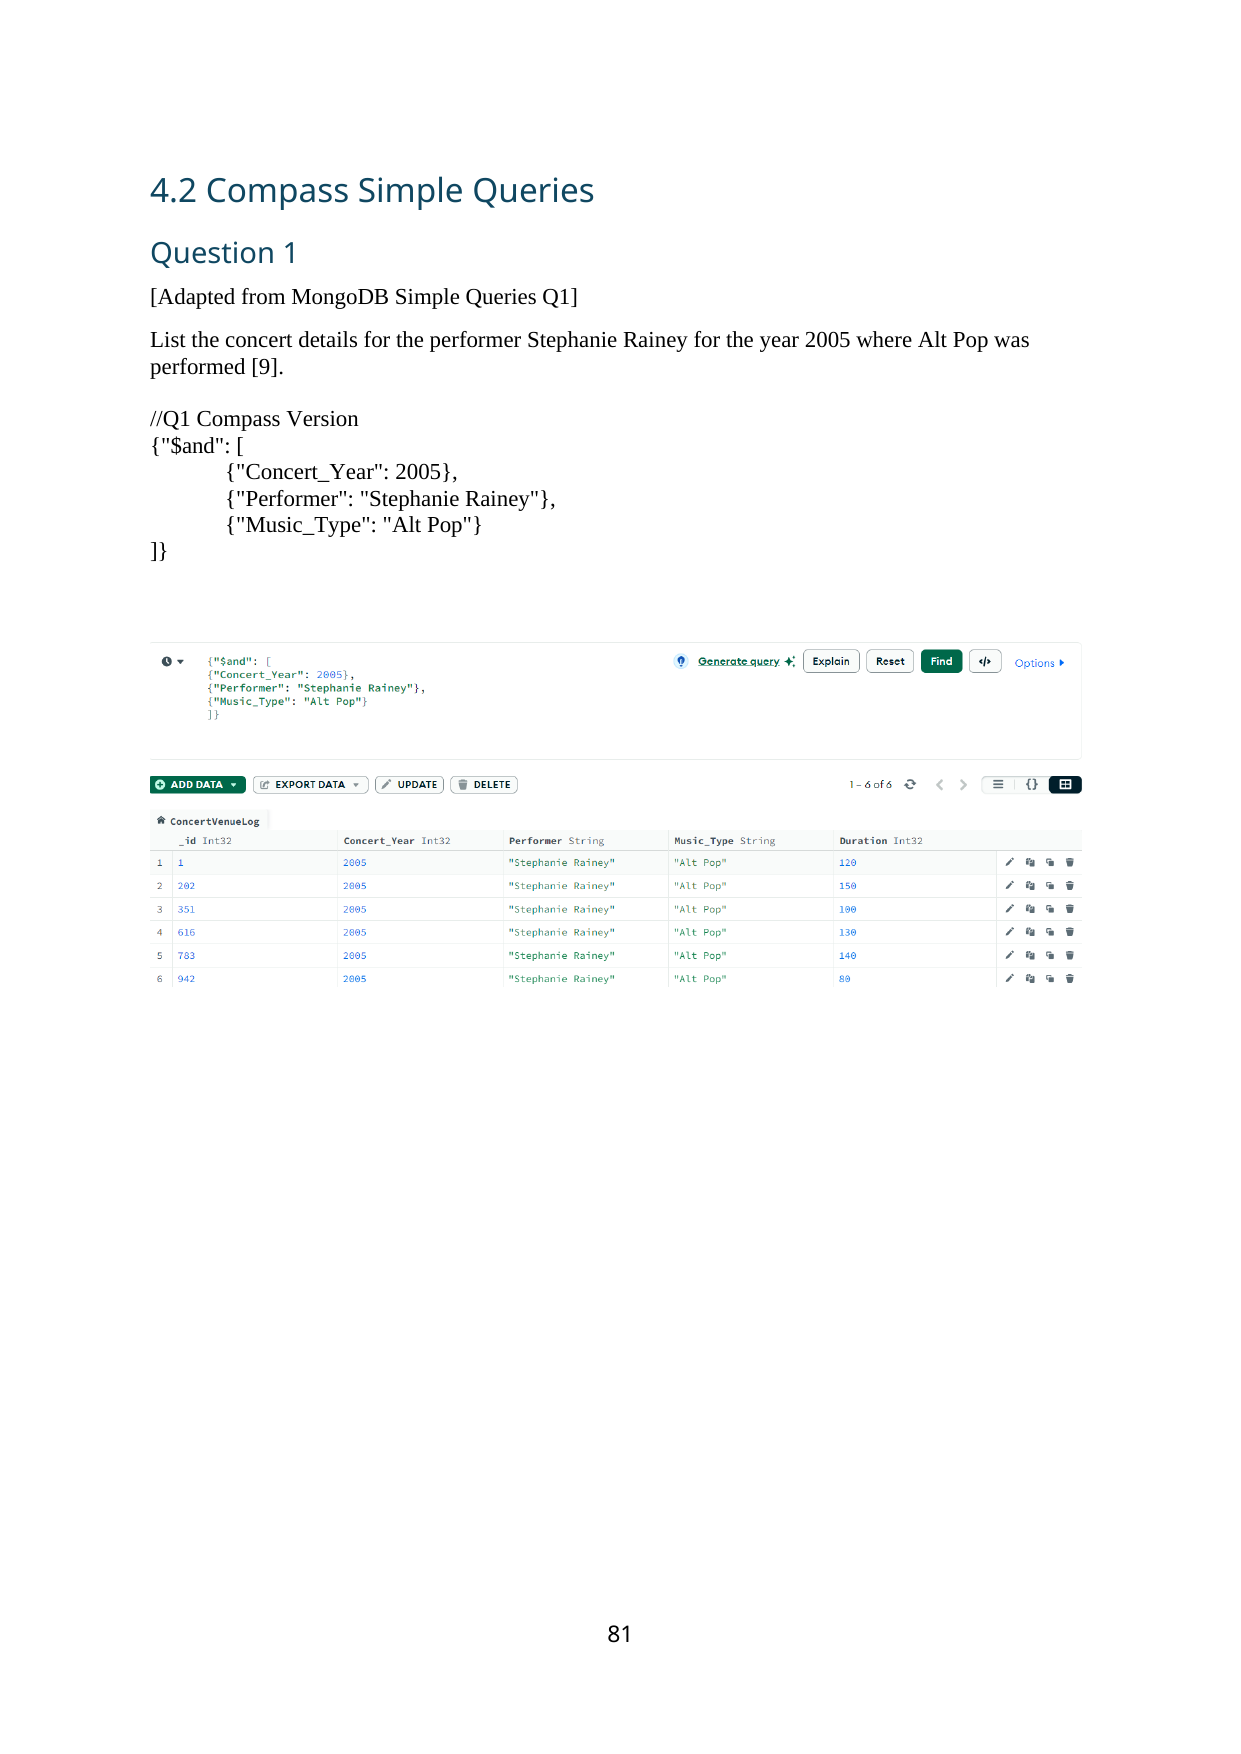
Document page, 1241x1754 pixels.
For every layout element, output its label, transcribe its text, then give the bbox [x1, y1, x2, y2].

text [Adapted from MongoDB Simple Queries Q1] [150, 283, 1090, 310]
subtitle Question 1 [150, 232, 1090, 272]
text {"Music_Type": "Alt Pop"} [225, 511, 1090, 537]
text {"Concert_Year": 2005}, [225, 458, 1090, 484]
text List the concert details for the performer Stephanie Rainey for the year 2005 where Alt Pop was performed [9]. [150, 326, 1090, 379]
text {"Performer": "Stephanie Rainey"}, [225, 484, 1090, 511]
text //Q1 Compass Version [150, 406, 1090, 432]
subtitle 4.2 Compass Simple Queries [150, 167, 1090, 212]
text {"$and": [ [150, 432, 1090, 458]
text ]} [150, 537, 1090, 564]
picture [150, 642, 1091, 987]
